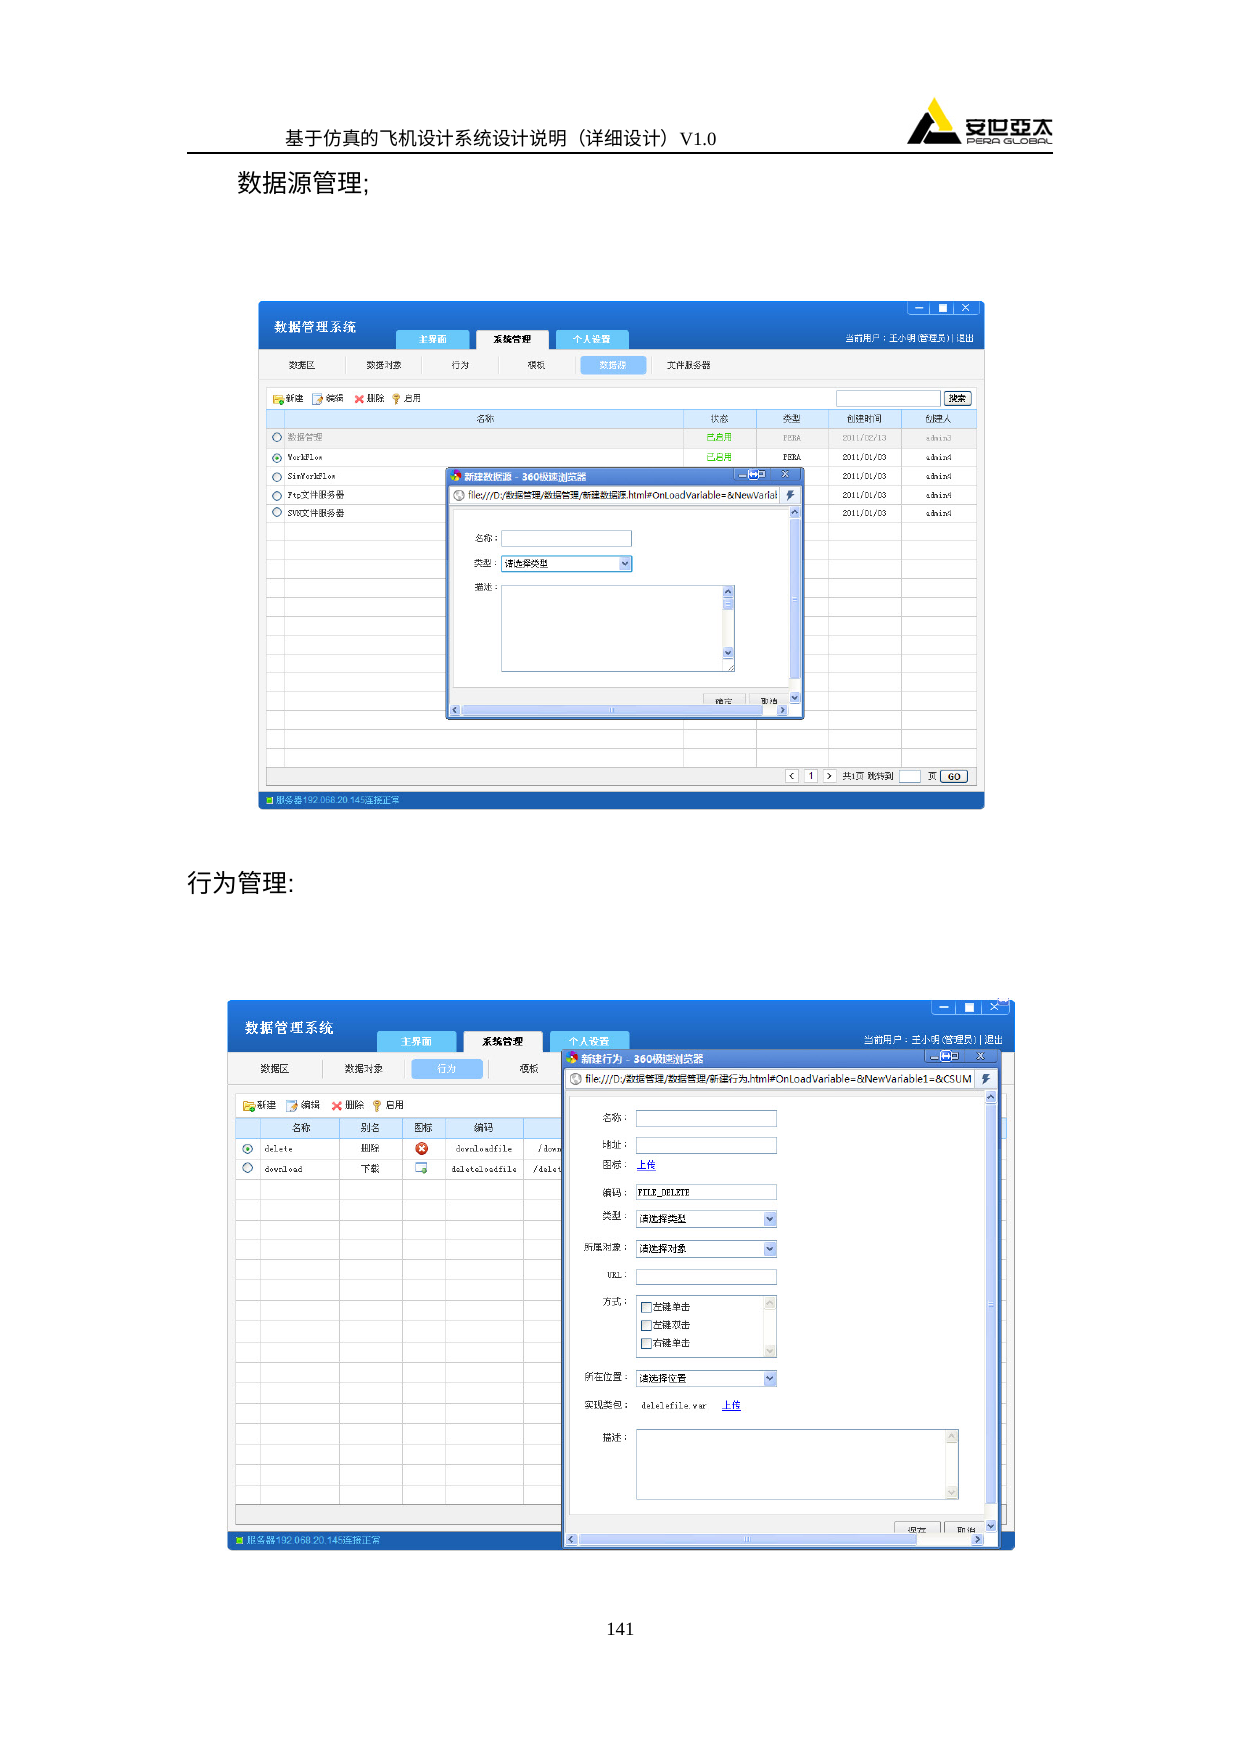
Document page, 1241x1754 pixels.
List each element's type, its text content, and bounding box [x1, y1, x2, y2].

picture [224, 998, 1016, 1551]
picture [900, 95, 1053, 145]
text 数据源管理; [187, 166, 1053, 199]
picture [253, 298, 987, 810]
text 行为管理: [187, 865, 1053, 899]
